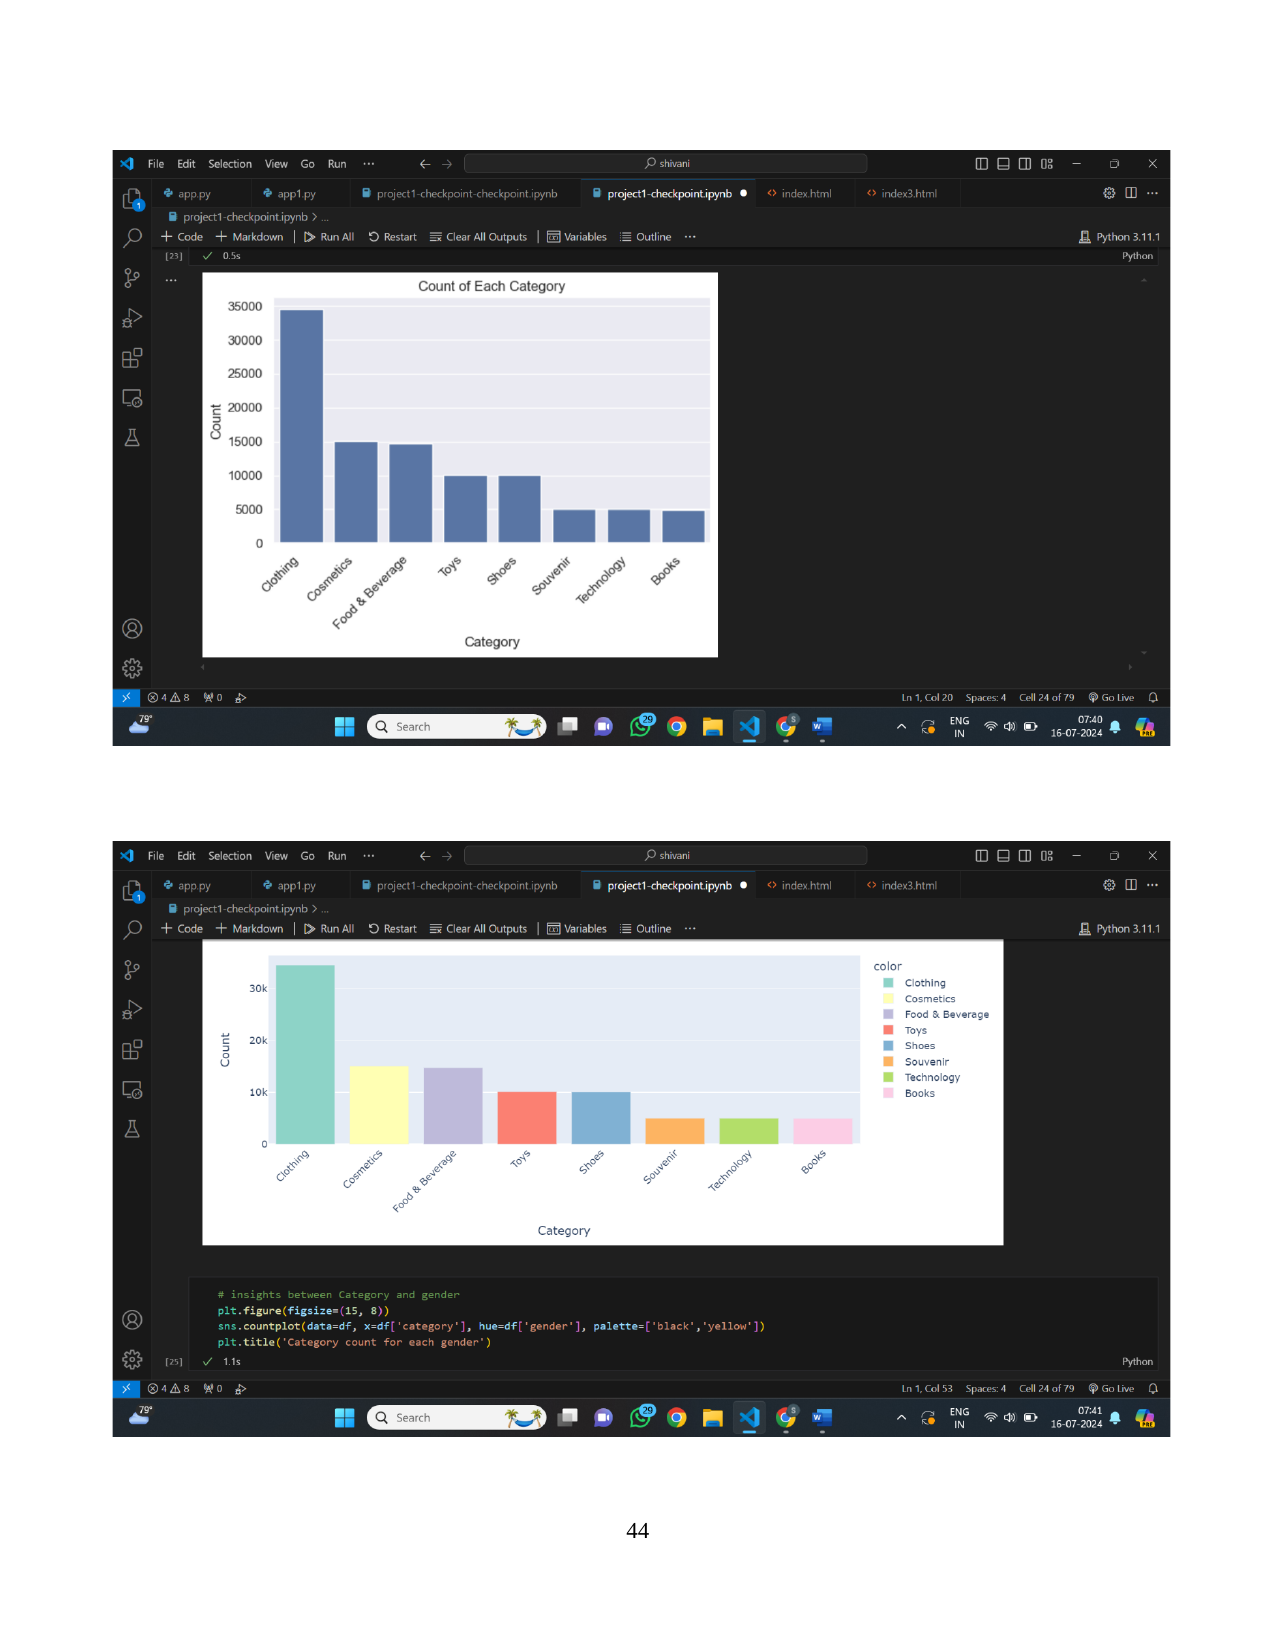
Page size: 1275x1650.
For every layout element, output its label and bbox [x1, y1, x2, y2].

picture [112, 841, 1171, 1437]
picture [112, 150, 1171, 746]
